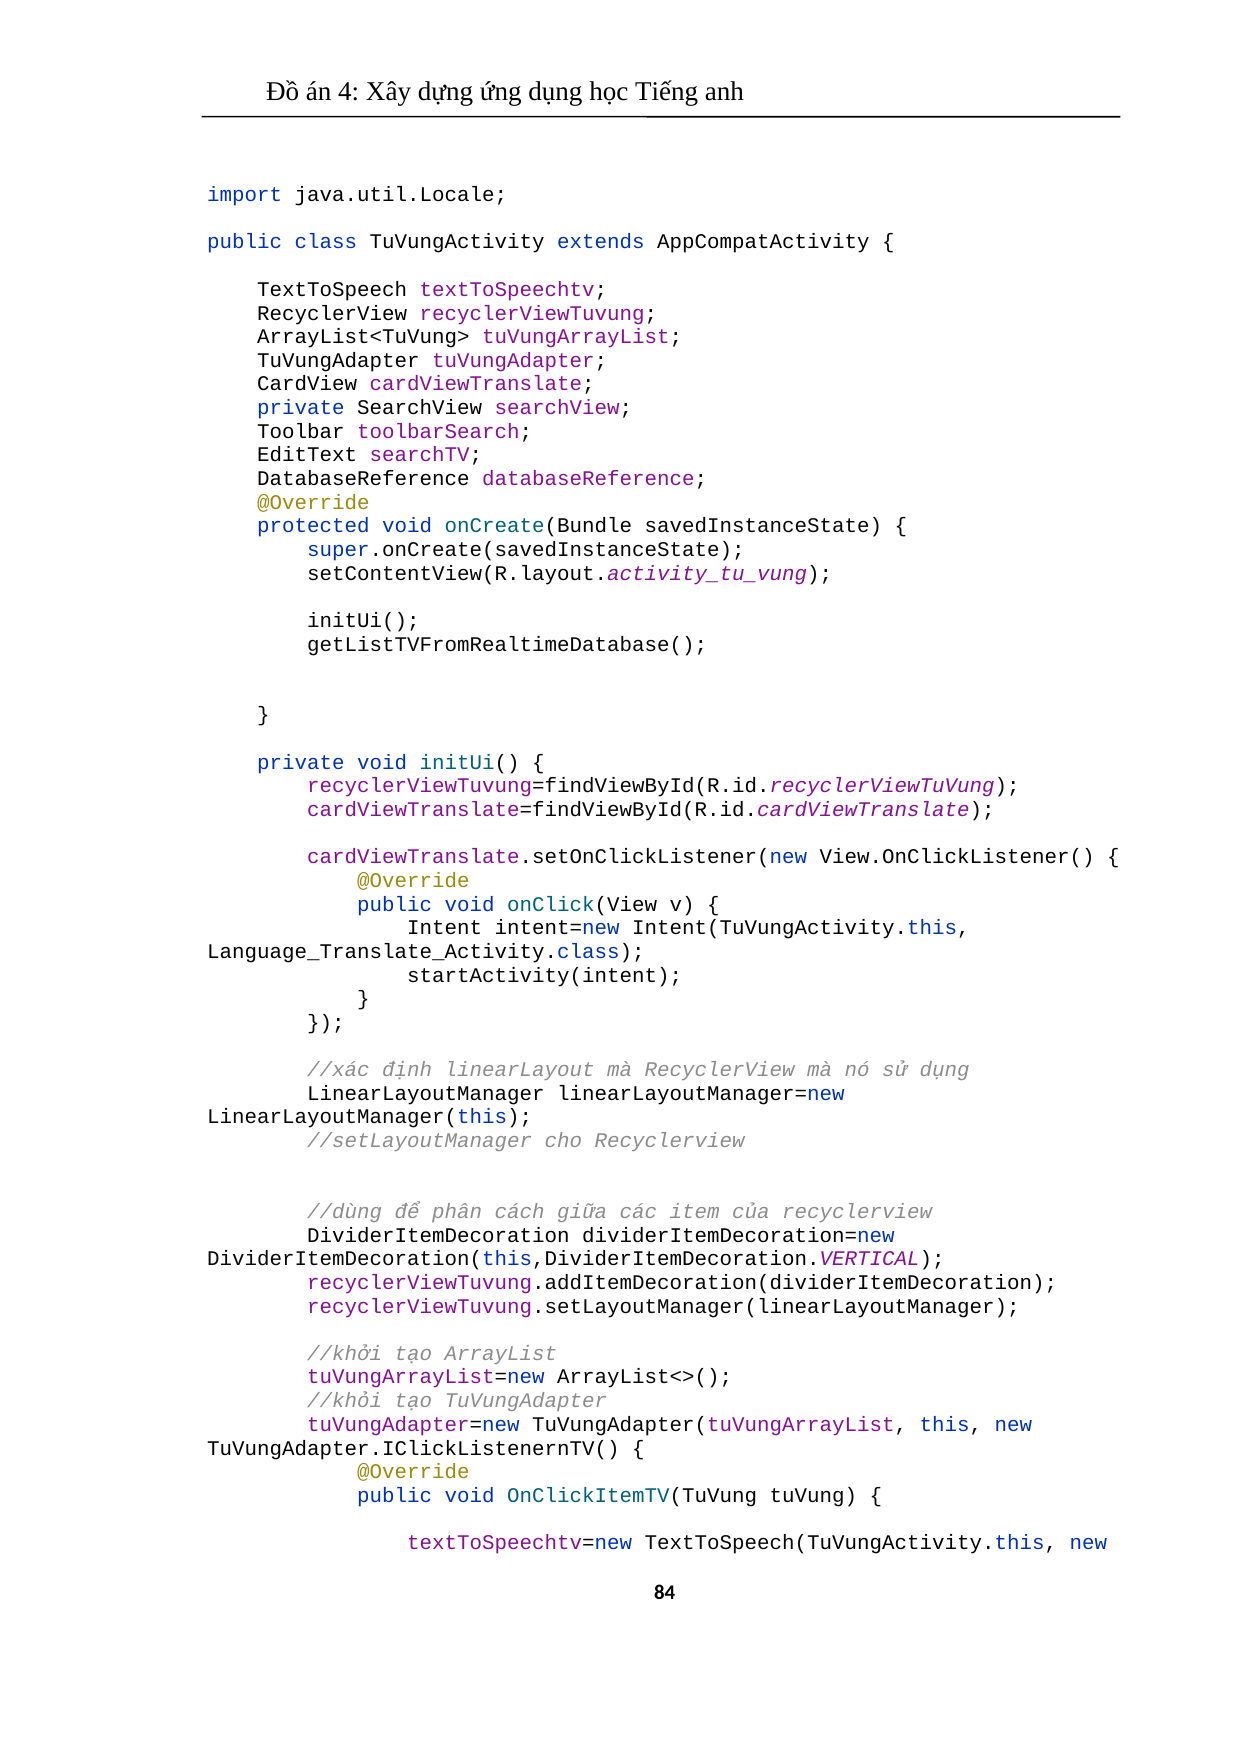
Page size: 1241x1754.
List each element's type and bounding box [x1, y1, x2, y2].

text [207, 184, 1122, 1556]
